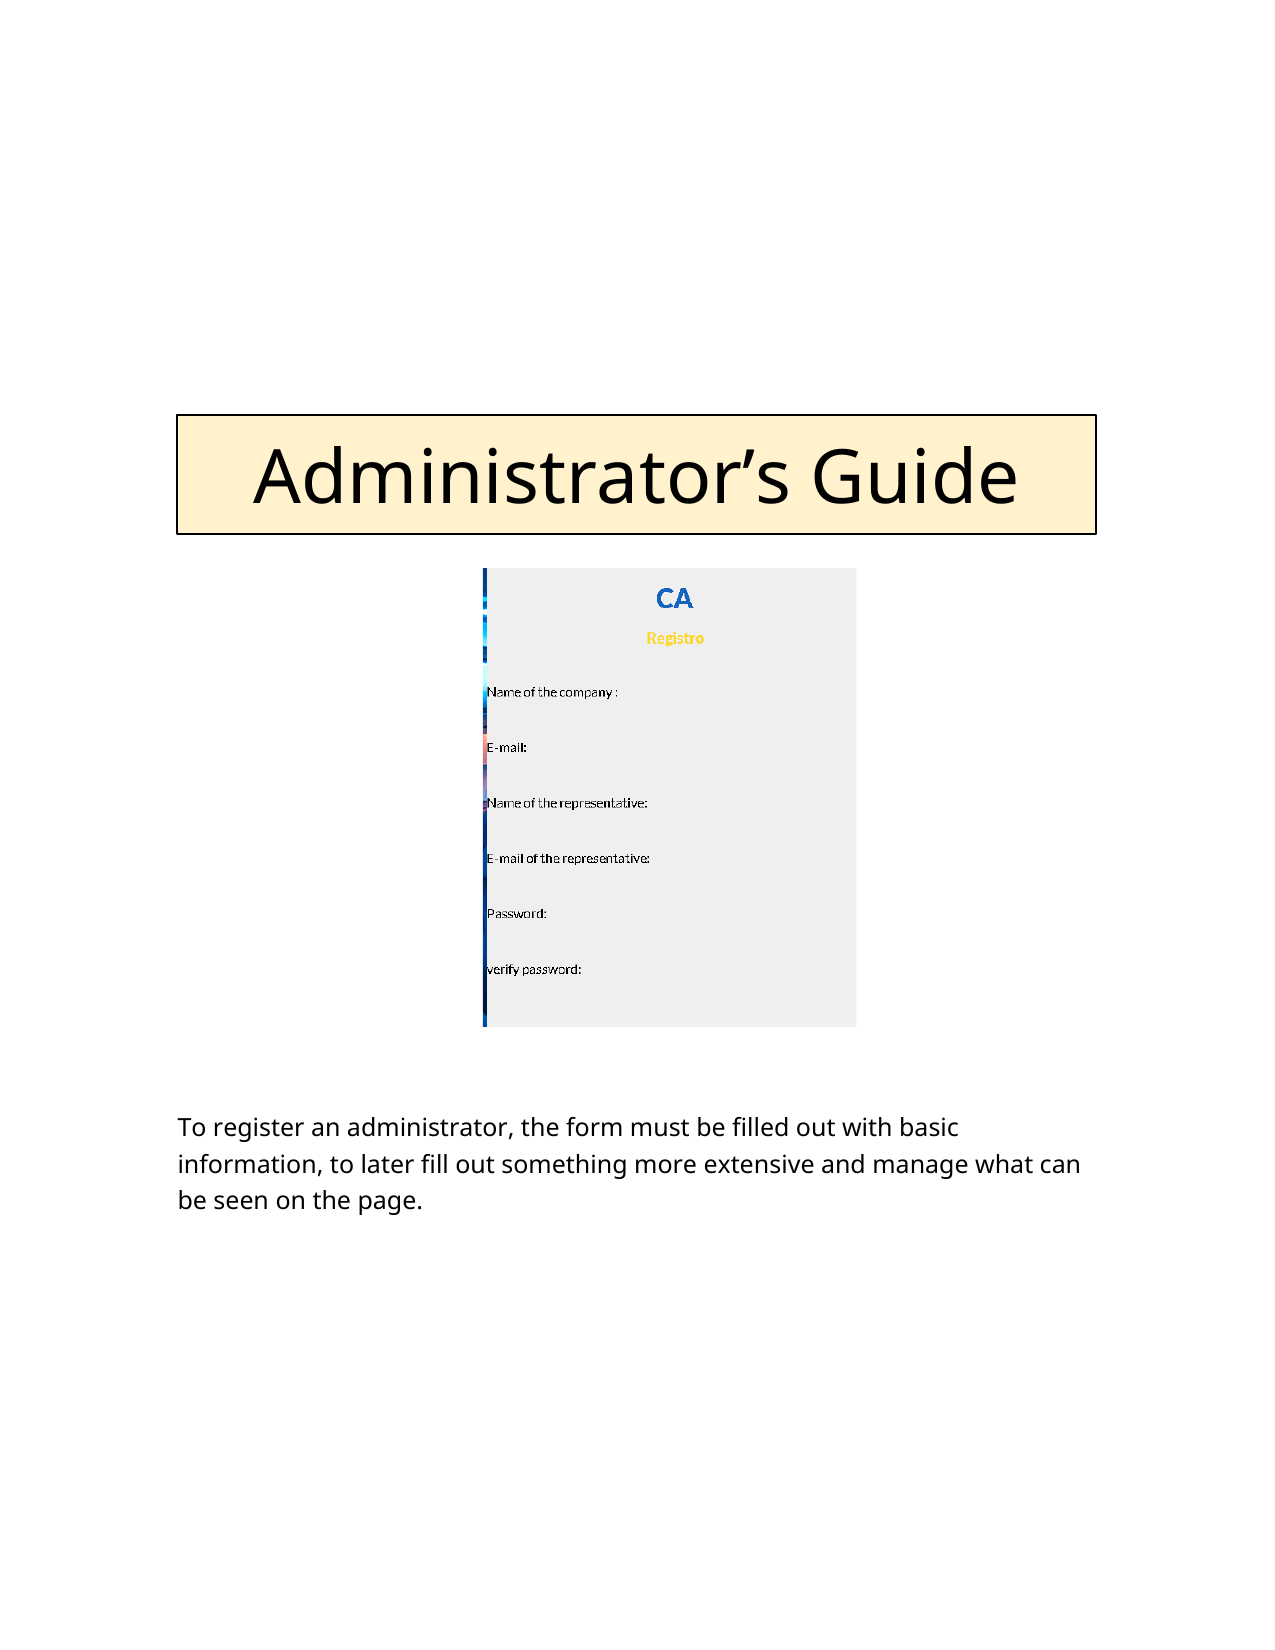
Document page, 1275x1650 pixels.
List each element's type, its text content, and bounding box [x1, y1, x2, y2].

picture [482, 568, 857, 1027]
text To register an administrator, the form must be filled out with basic information, to later fill out something more extensive and manage what can be seen on the page. [177, 1109, 1098, 1217]
